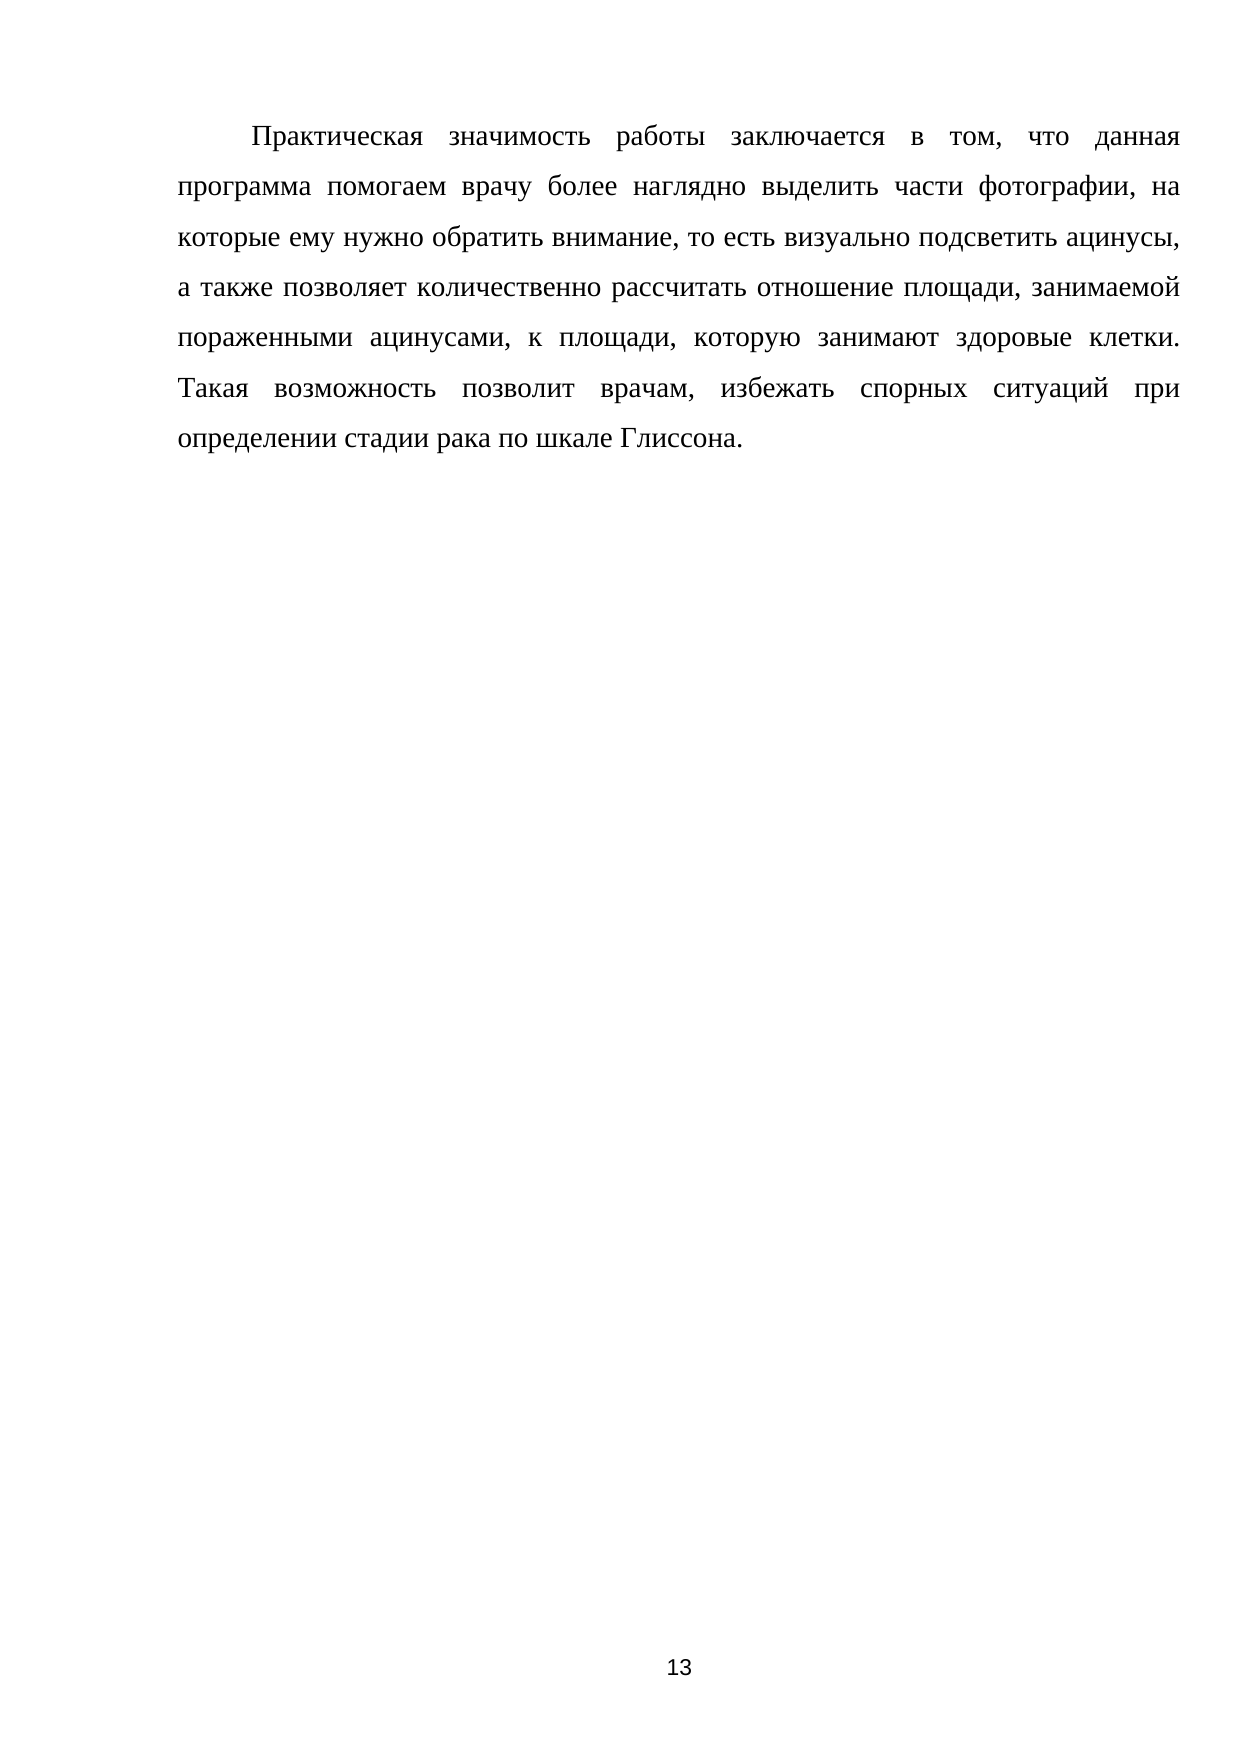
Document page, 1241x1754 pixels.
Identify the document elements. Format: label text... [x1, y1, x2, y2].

text Практическая значимость работы заключается в том, что данная программа помогаем врачу более наглядно выделить части фотографии, на которые ему нужно обратить внимание, то есть визуально подсветить ацинусы, а также позволяет количественно рассчитать отношение площади, занимаемой пораженными ацинусами, к площади, которую занимают здоровые клетки. Такая возможность позволит врачам, избежать спорных ситуаций при определении стадии рака по шкале Глиссона. [177, 118, 1181, 453]
